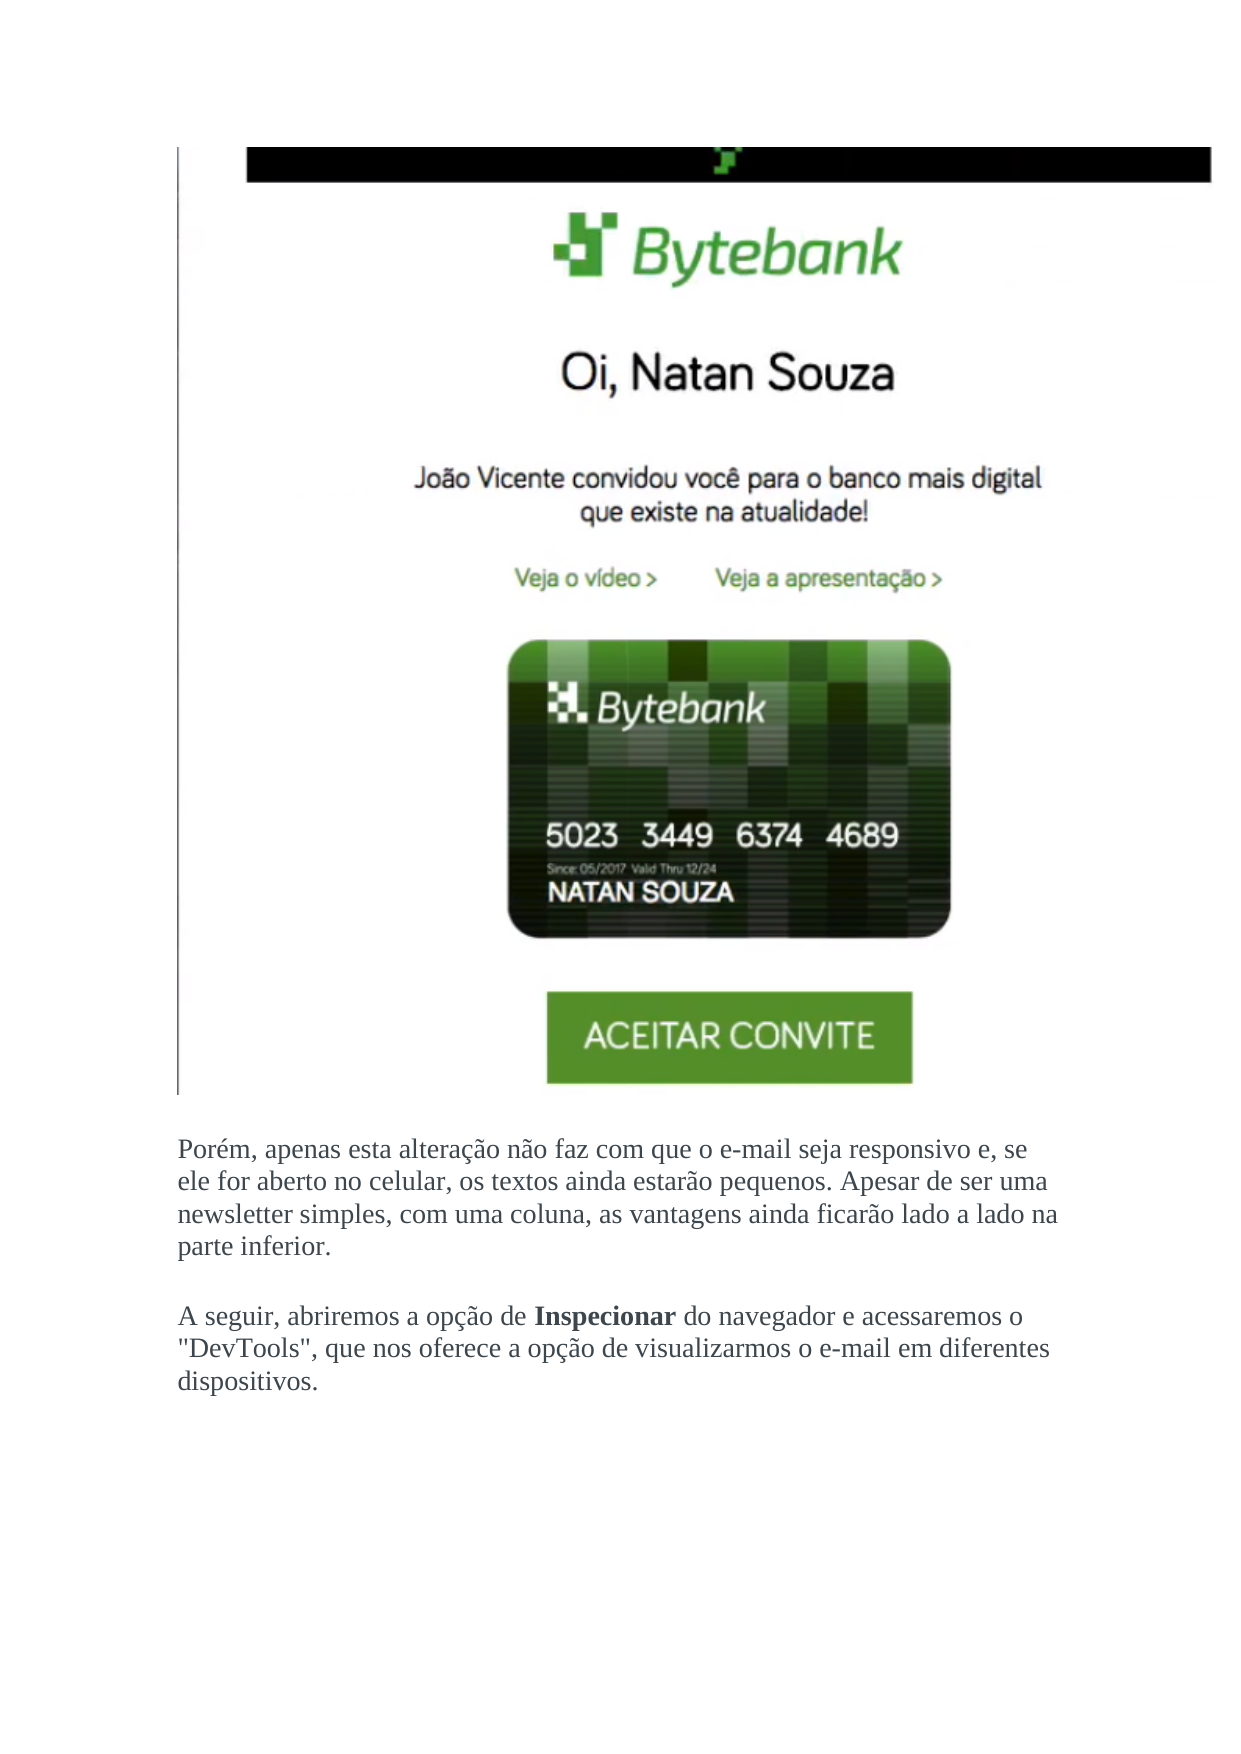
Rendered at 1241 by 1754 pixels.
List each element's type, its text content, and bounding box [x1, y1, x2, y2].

picture [177, 147, 1241, 1095]
text Porém, apenas esta alteração não faz com que o e-mail seja responsivo e, se ele for aberto no celular, os textos ainda estarão pequenos. Apesar de ser uma newsletter simples, com uma coluna, as vantagens ainda ficarão lado a lado na parte inferior. [177, 1132, 1063, 1262]
text A seguir, abriremos a opção de Inspecionar do navegador e acessaremos o "DevTools", que nos oferece a opção de visualizarmos o e-mail em diferentes dispositivos. [177, 1299, 1063, 1396]
